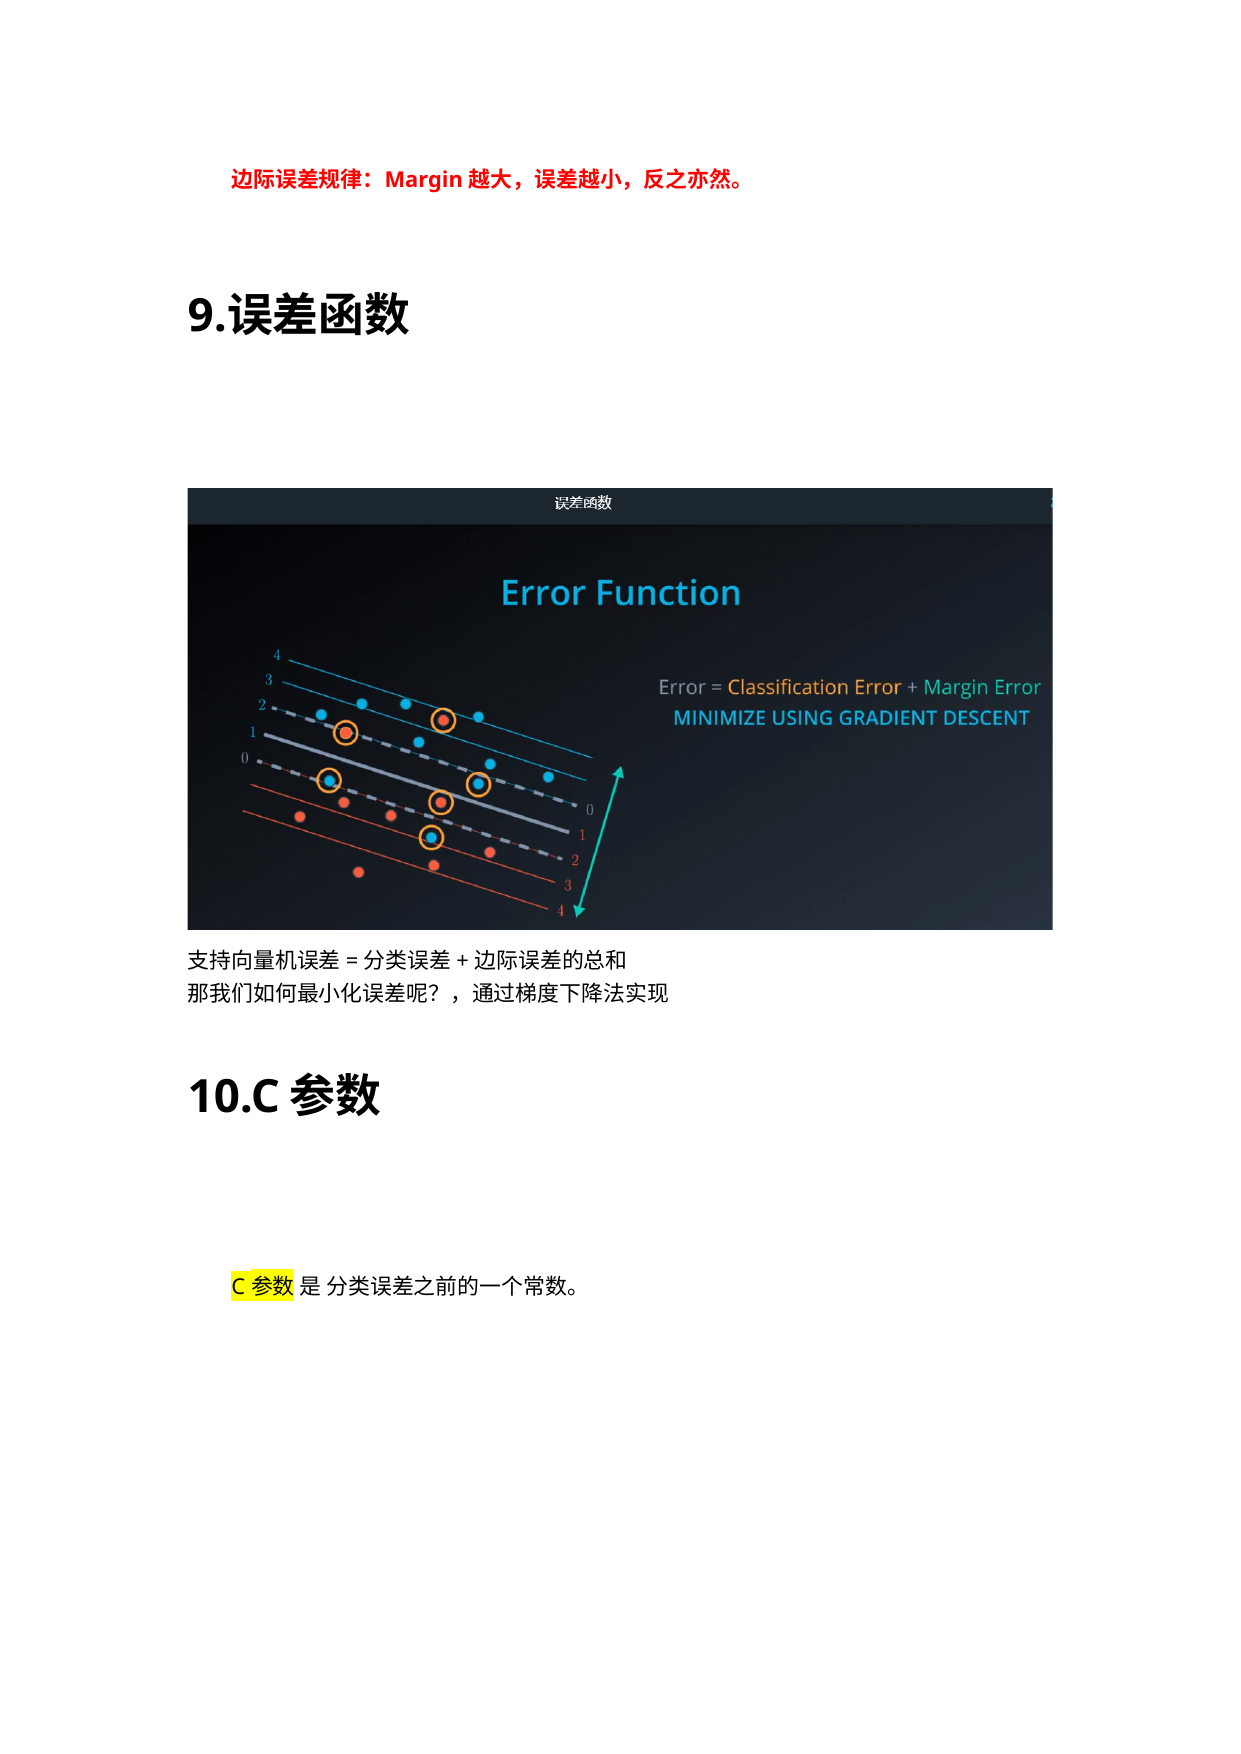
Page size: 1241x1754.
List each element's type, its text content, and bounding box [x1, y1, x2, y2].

picture [187, 488, 1053, 930]
text 支持向量机误差 = 分类误差 + 边际误差的总和 [187, 943, 1053, 976]
text C 参数 是 分类误差之前的一个常数。 [187, 1269, 1053, 1302]
subtitle 9.误差函数 [187, 262, 1053, 360]
text 边际误差规律：Margin 越大，误差越小，反之亦然。 [187, 162, 1053, 194]
text 那我们如何最小化误差呢？，通过梯度下降法实现 [187, 976, 1053, 1008]
subtitle 10.C参数 [187, 1043, 1053, 1141]
